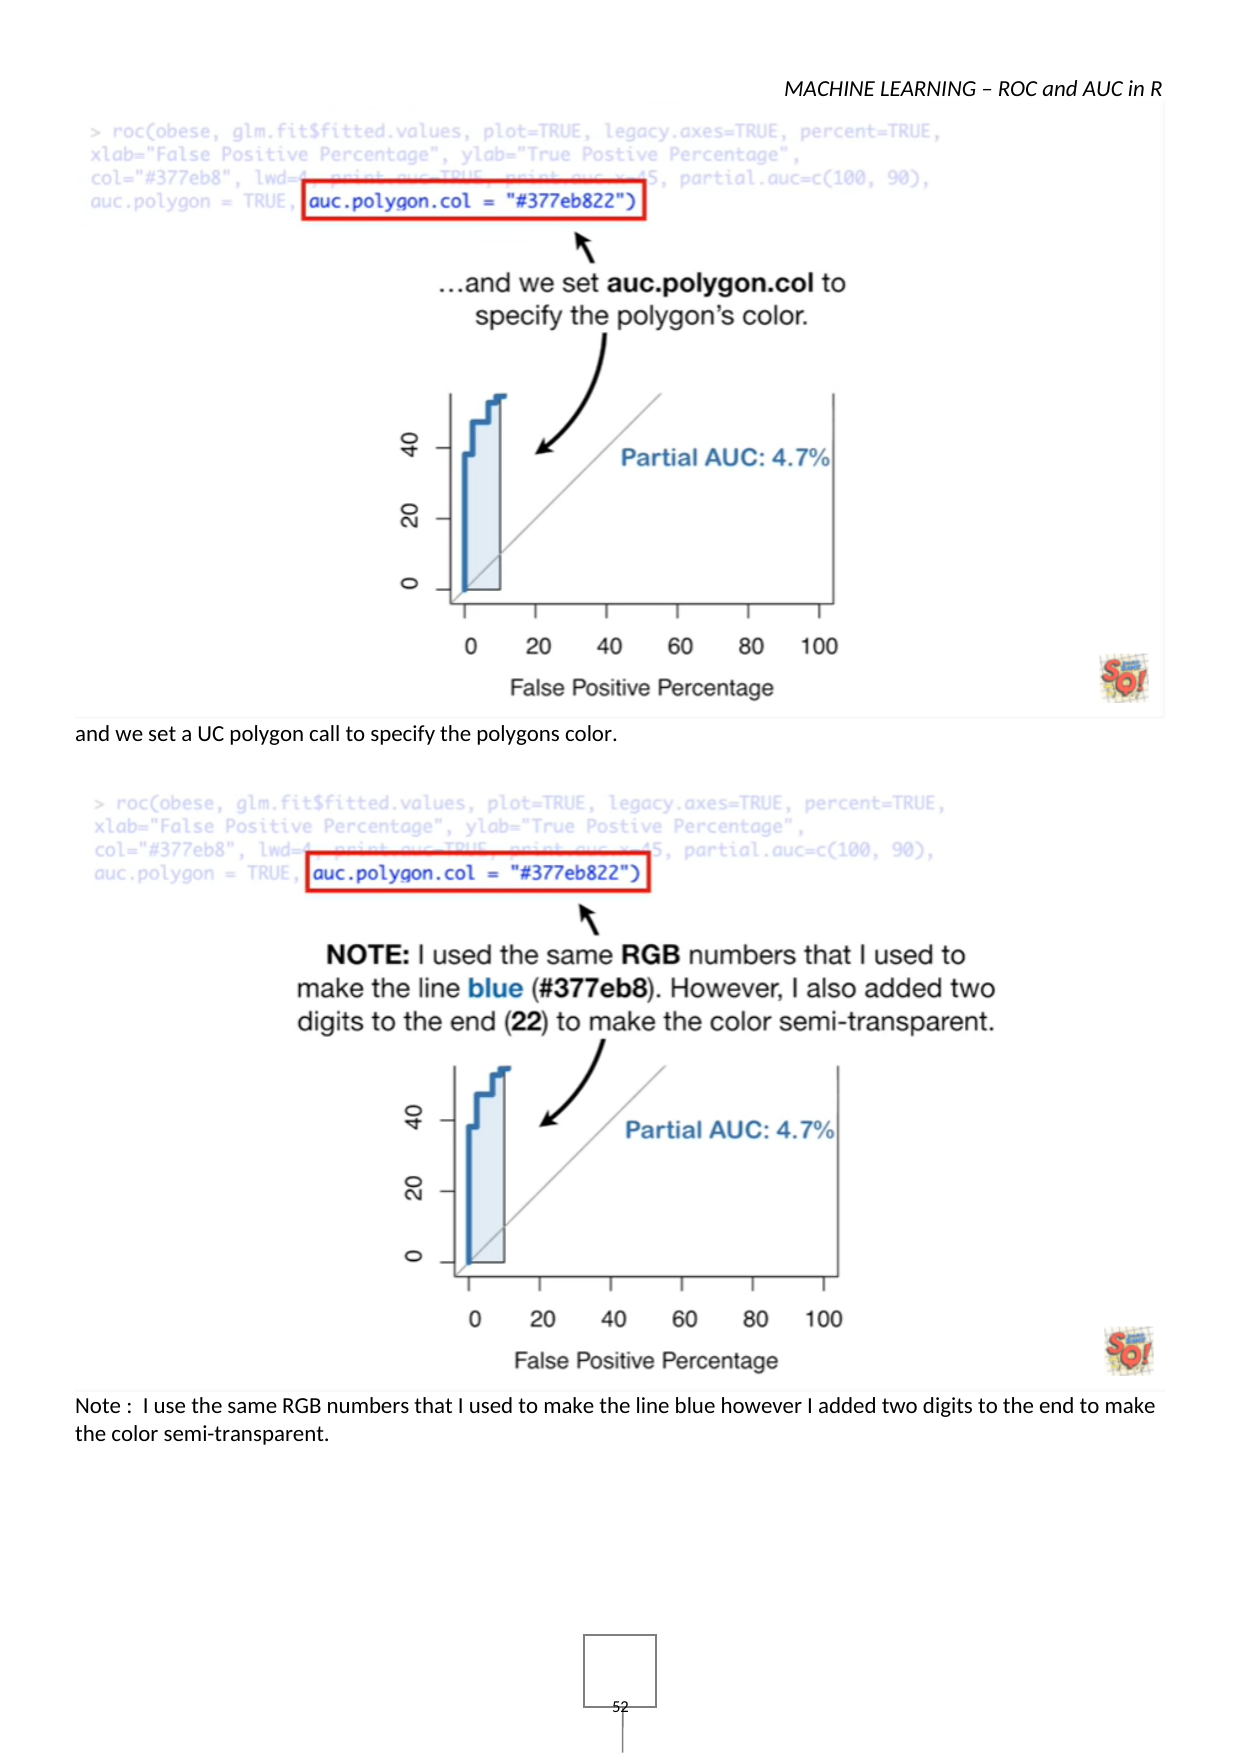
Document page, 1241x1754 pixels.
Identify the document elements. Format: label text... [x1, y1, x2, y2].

text and we set a UC polygon call to specify the polygons color. [75, 719, 1165, 747]
picture [75, 101, 1166, 719]
picture [75, 775, 1166, 1392]
text Note : I use the same RGB numbers that I used to make the line blue however I added two digits to the end to make the color semi-transparent. [75, 1392, 1165, 1447]
